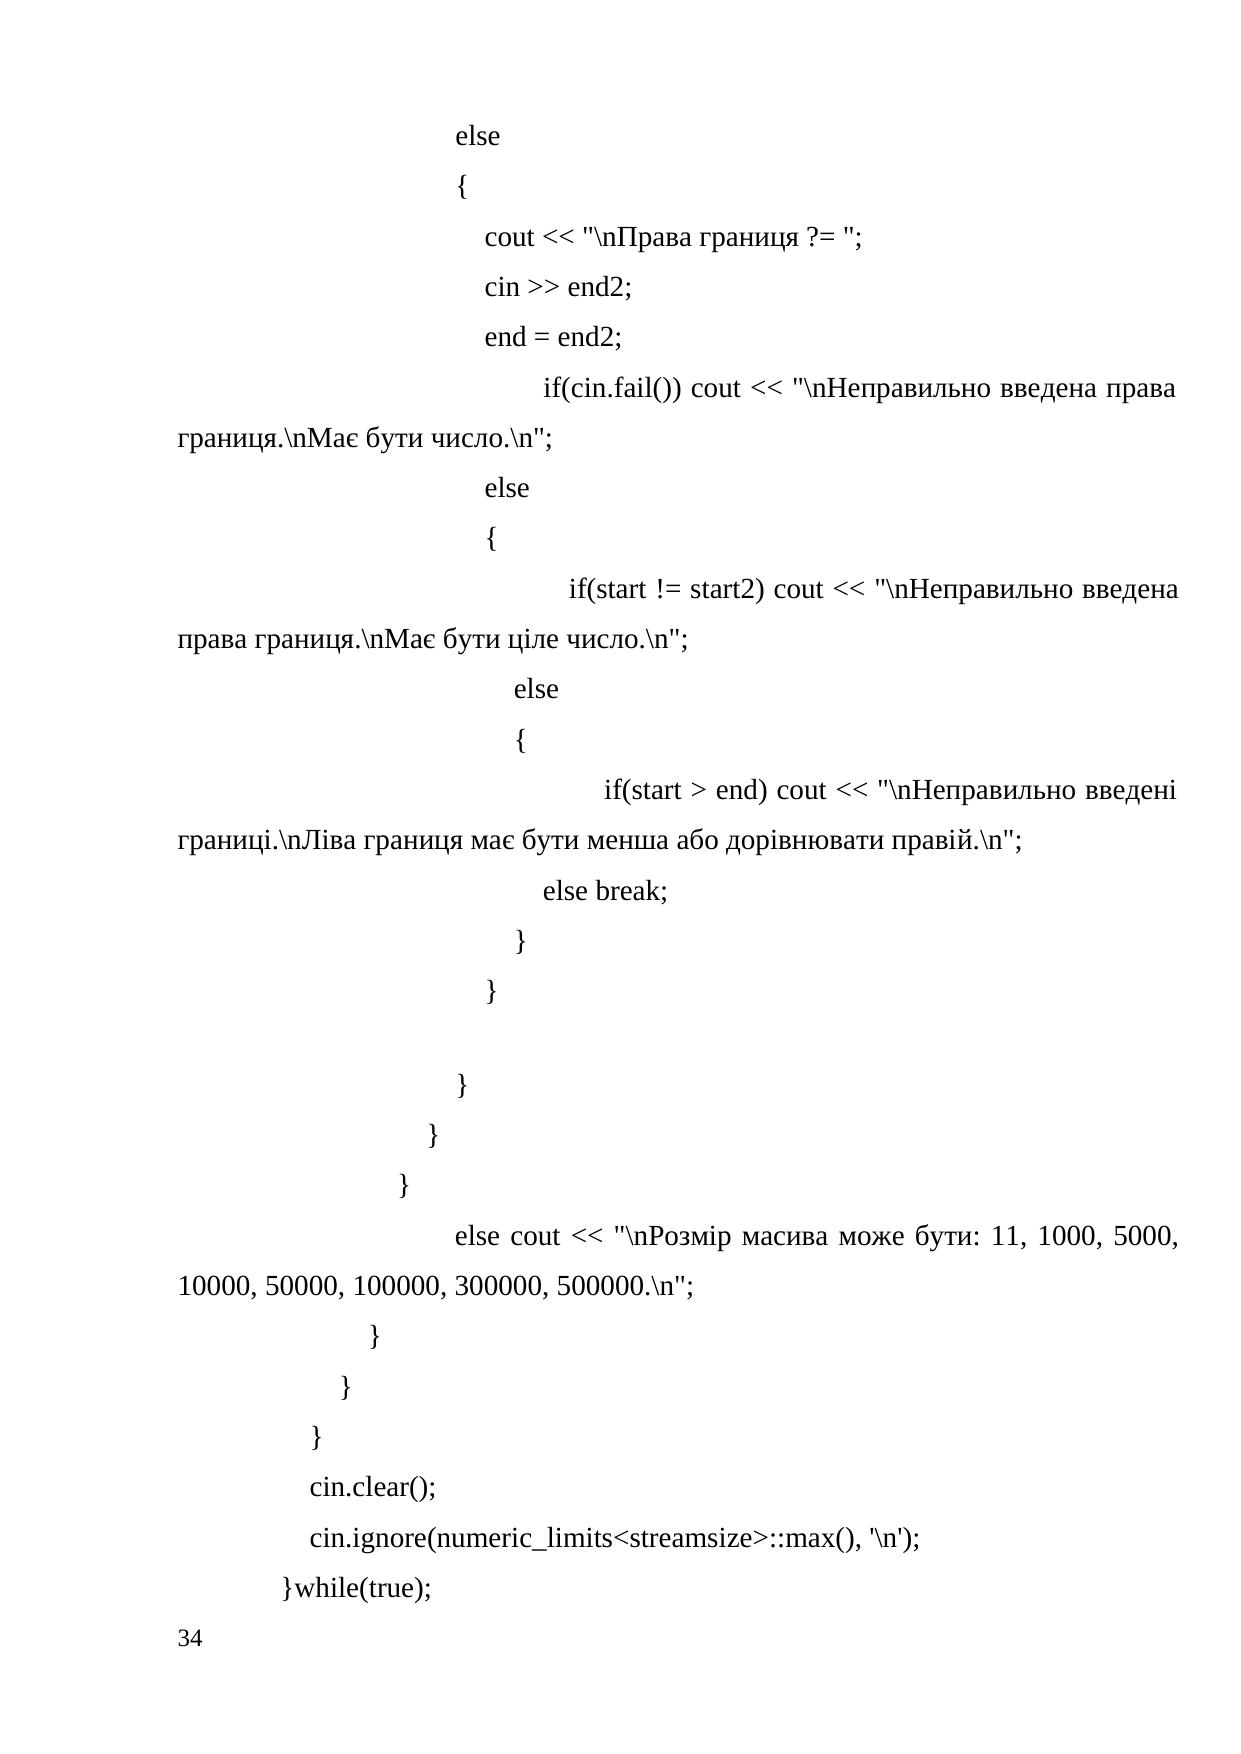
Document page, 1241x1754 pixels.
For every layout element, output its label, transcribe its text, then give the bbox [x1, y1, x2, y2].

text else [177, 118, 1181, 152]
text if(cin.fail()) cout << "\nНеправильно введена права границя.\nМає бути число.\n"; [177, 370, 1181, 453]
text else break; [177, 873, 1181, 906]
text } [177, 923, 1181, 957]
text cin.clear(); [177, 1469, 1181, 1503]
text { [177, 722, 1181, 755]
text } [177, 1369, 1181, 1402]
text cin >> end2; [177, 269, 1181, 303]
text } [177, 1167, 1181, 1201]
text } [177, 1318, 1181, 1352]
text else [177, 470, 1181, 504]
text } [177, 1419, 1181, 1453]
text cout << "\nПрава границя ?= "; [177, 219, 1181, 252]
text { [177, 168, 1181, 202]
text else cout << "\nРозмір масива може бути: 11, 1000, 5000, 10000, 50000, 100000, 300000, 500000.\n"; [177, 1218, 1181, 1302]
text cin.ignore(numeric_limits<streamsize>::max(), '\n'); [177, 1520, 1181, 1553]
text }while(true); [177, 1570, 1181, 1603]
text else [177, 672, 1181, 705]
text end = end2; [177, 319, 1181, 353]
text if(start > end) cout << "\nНеправильно введені границі.\nЛіва границя має бути менша або дорівнювати правій.\n"; [177, 772, 1181, 856]
text } [177, 973, 1181, 1007]
text } [177, 1117, 1181, 1151]
text if(start != start2) cout << "\nНеправильно введена права границя.\nМає бути ціле число.\n"; [177, 571, 1181, 655]
text } [177, 1067, 1181, 1100]
text { [177, 521, 1181, 554]
